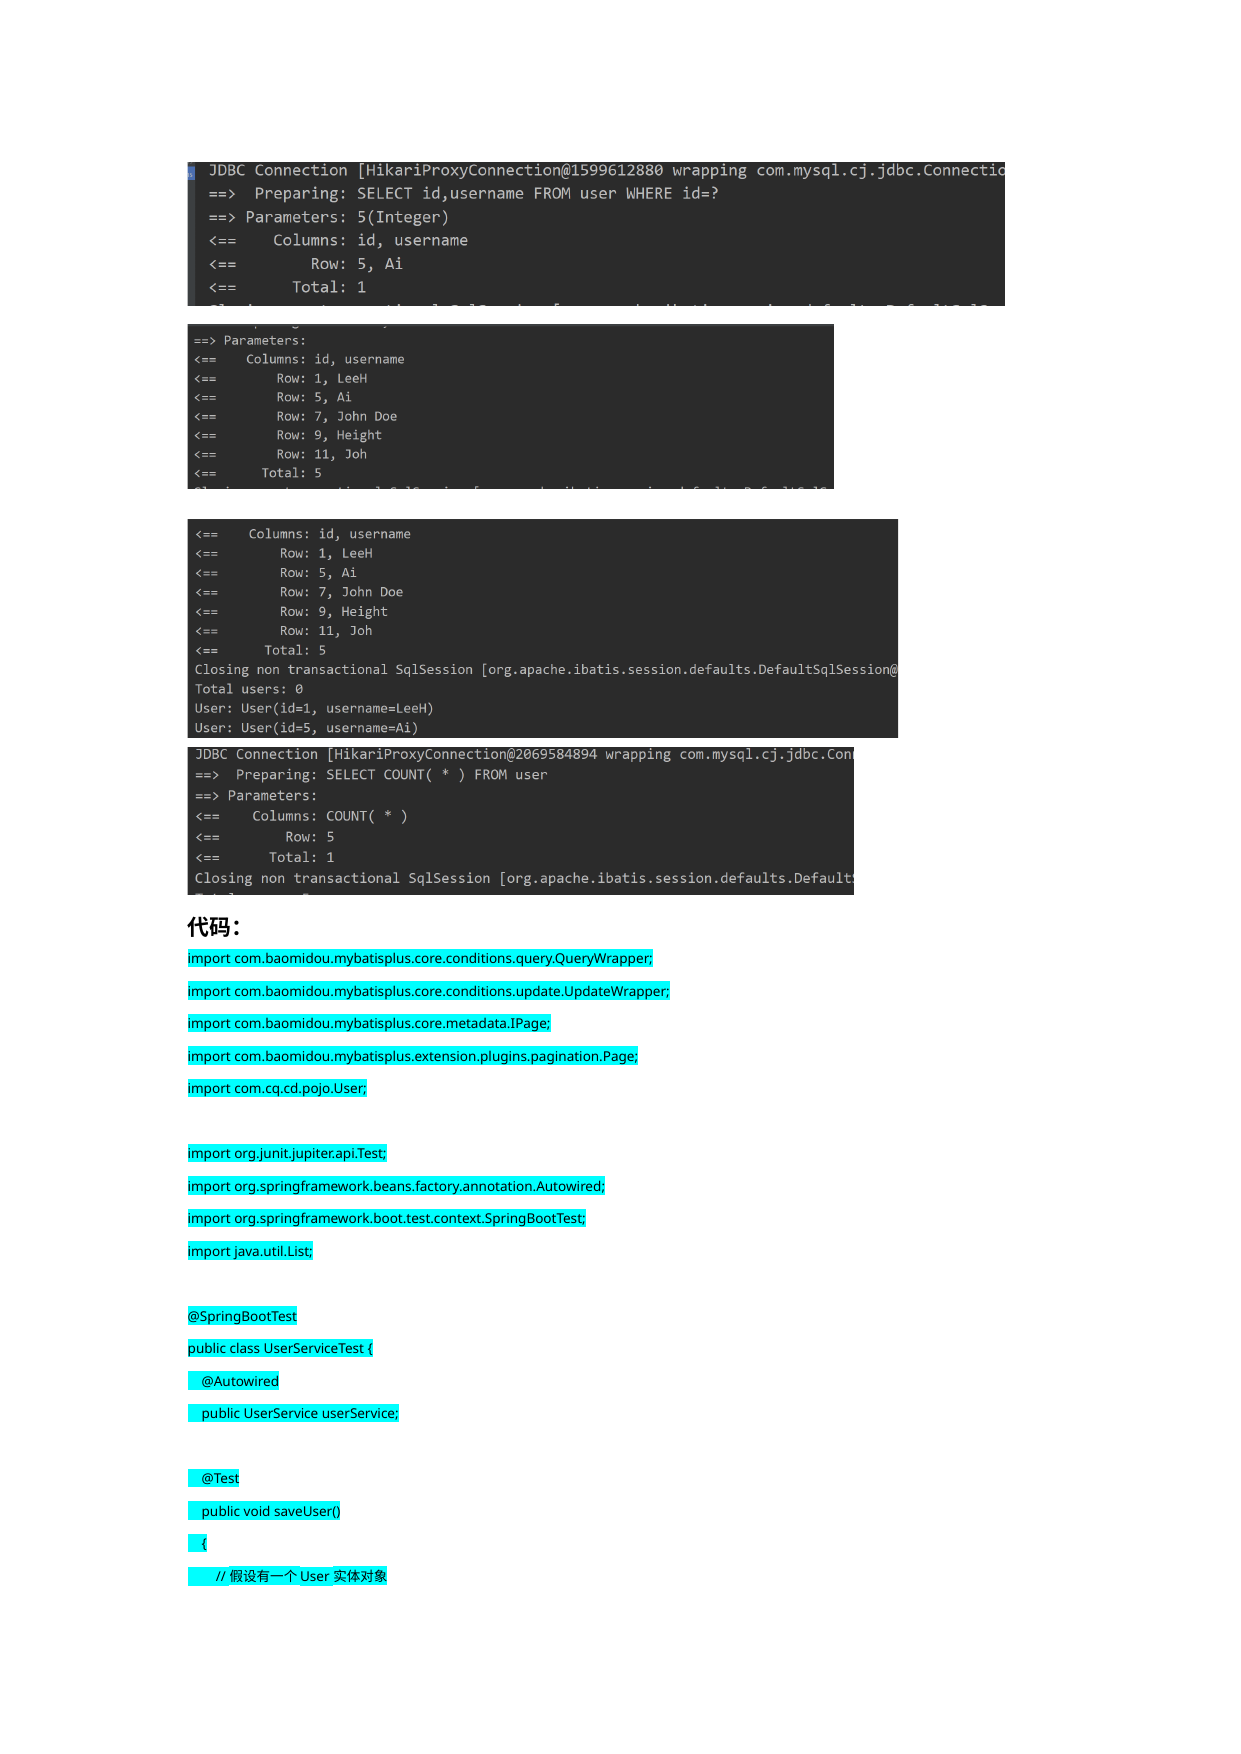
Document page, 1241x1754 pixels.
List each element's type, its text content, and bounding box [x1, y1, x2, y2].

text 代码： [187, 909, 1053, 942]
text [187, 942, 1053, 1592]
picture [187, 519, 899, 738]
picture [187, 324, 834, 489]
picture [187, 747, 854, 895]
picture [187, 162, 1005, 306]
